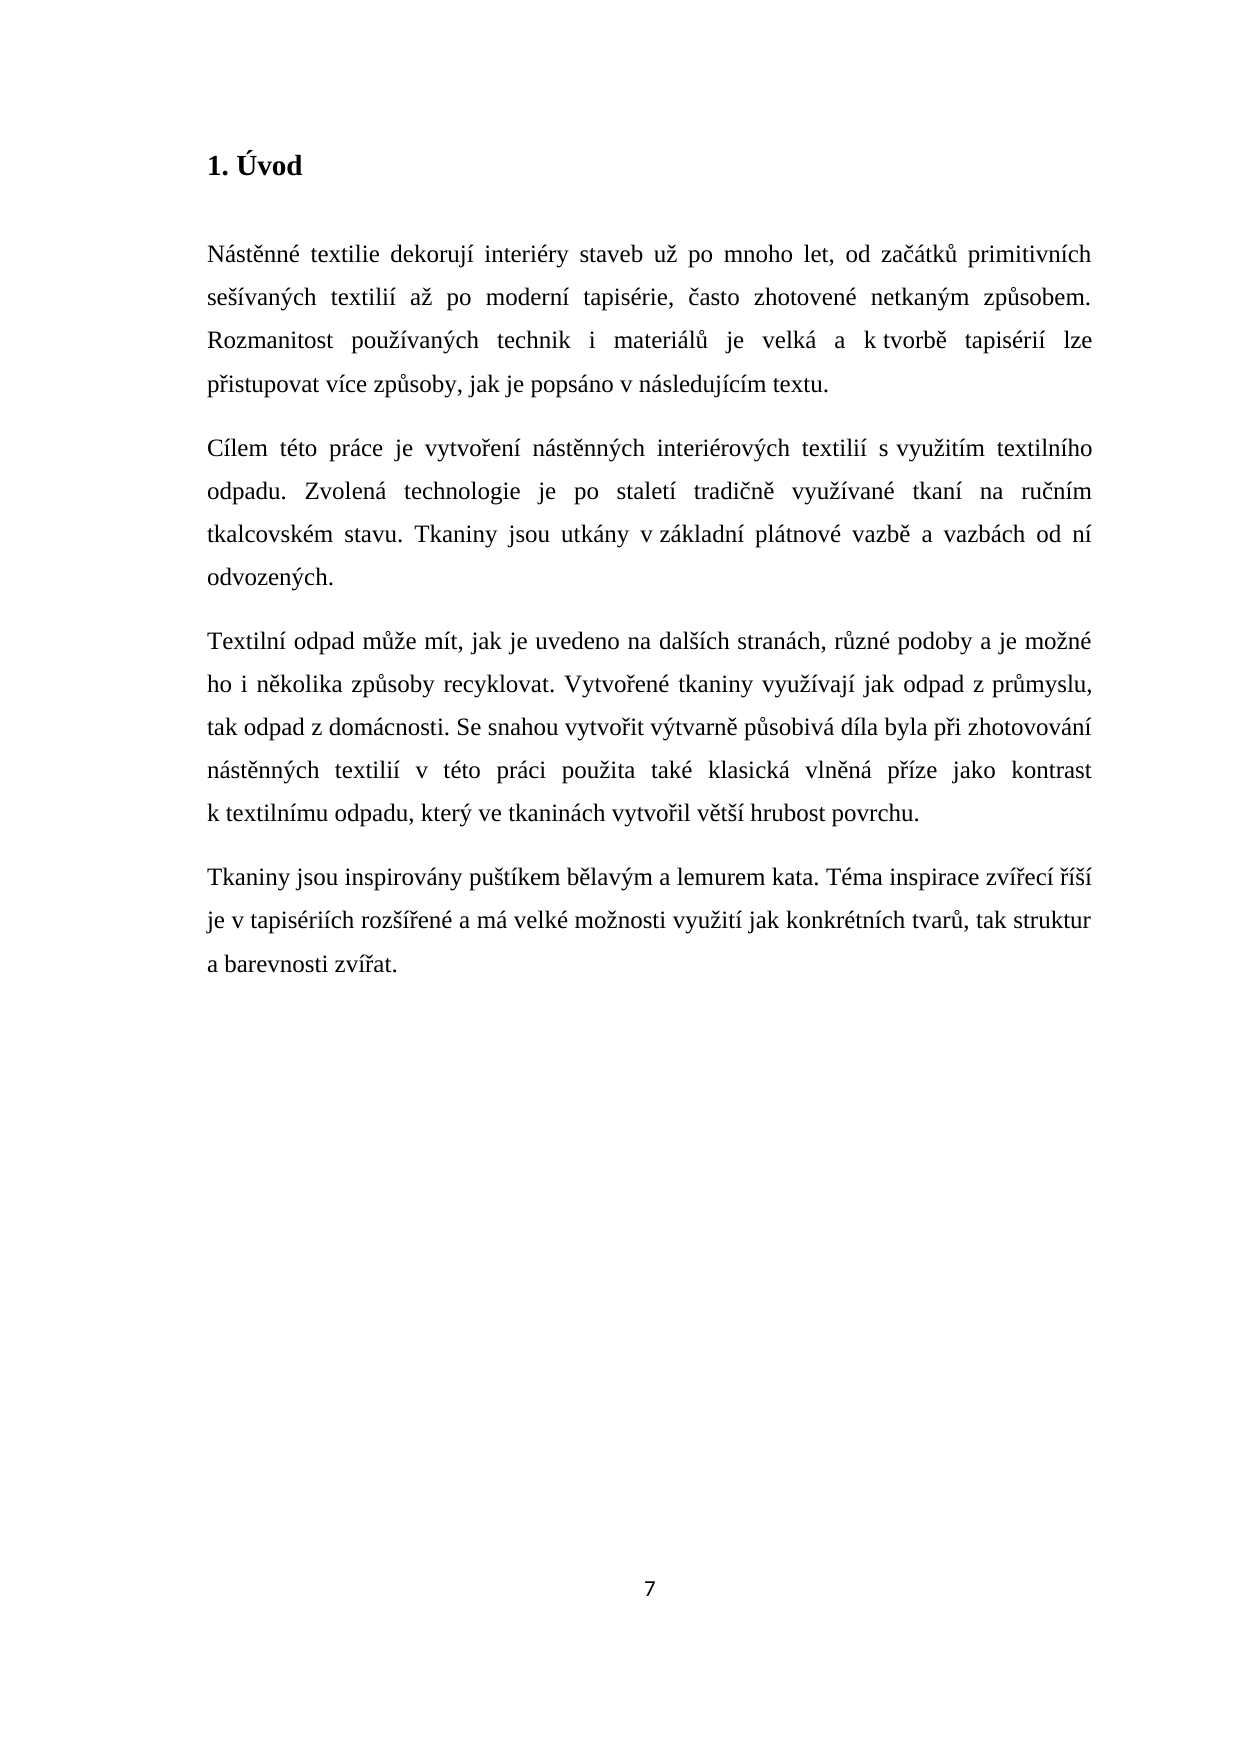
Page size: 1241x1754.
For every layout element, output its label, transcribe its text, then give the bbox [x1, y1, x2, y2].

subtitle 1. Úvod [207, 148, 1092, 181]
text Nástěnné textilie dekorují interiéry staveb už po mnoho let, od začátků primitivních sešívaných textilií až po moderní tapisérie, často zhotovené netkaným způsobem. Rozmanitost používaných technik i materiálů je velká a k tvorbě tapisérií lze přistupovat více způsoby, jak je popsáno v následujícím textu. [207, 239, 1092, 397]
text Cílem této práce je vytvoření nástěnných interiérových textilií s využitím textilního odpadu. Zvolená technologie je po staletí tradičně využívané tkaní na ručním tkalcovském stavu. Tkaniny jsou utkány v základní plátnové vazbě a vazbách od ní odvozených. [207, 433, 1092, 591]
text Tkaniny jsou inspirovány puštíkem bělavým a lemurem kata. Téma inspirace zvířecí říší je v tapisériích rozšířené a má velké možnosti využití jak konkrétních tvarů, tak struktur a barevnosti zvířat. [207, 862, 1092, 977]
text Textilní odpad může mít, jak je uvedeno na dalších stranách, různé podoby a je možné ho i několika způsoby recyklovat. Vytvořené tkaniny využívají jak odpad z průmyslu, tak odpad z domácnosti. Se snahou vytvořit výtvarně působivá díla byla při zhotovování nástěnných textilií v této práci použita také klasická vlněná příze jako kontrast k textilnímu odpadu, který ve tkaninách vytvořil větší hrubost povrchu. [207, 626, 1092, 827]
